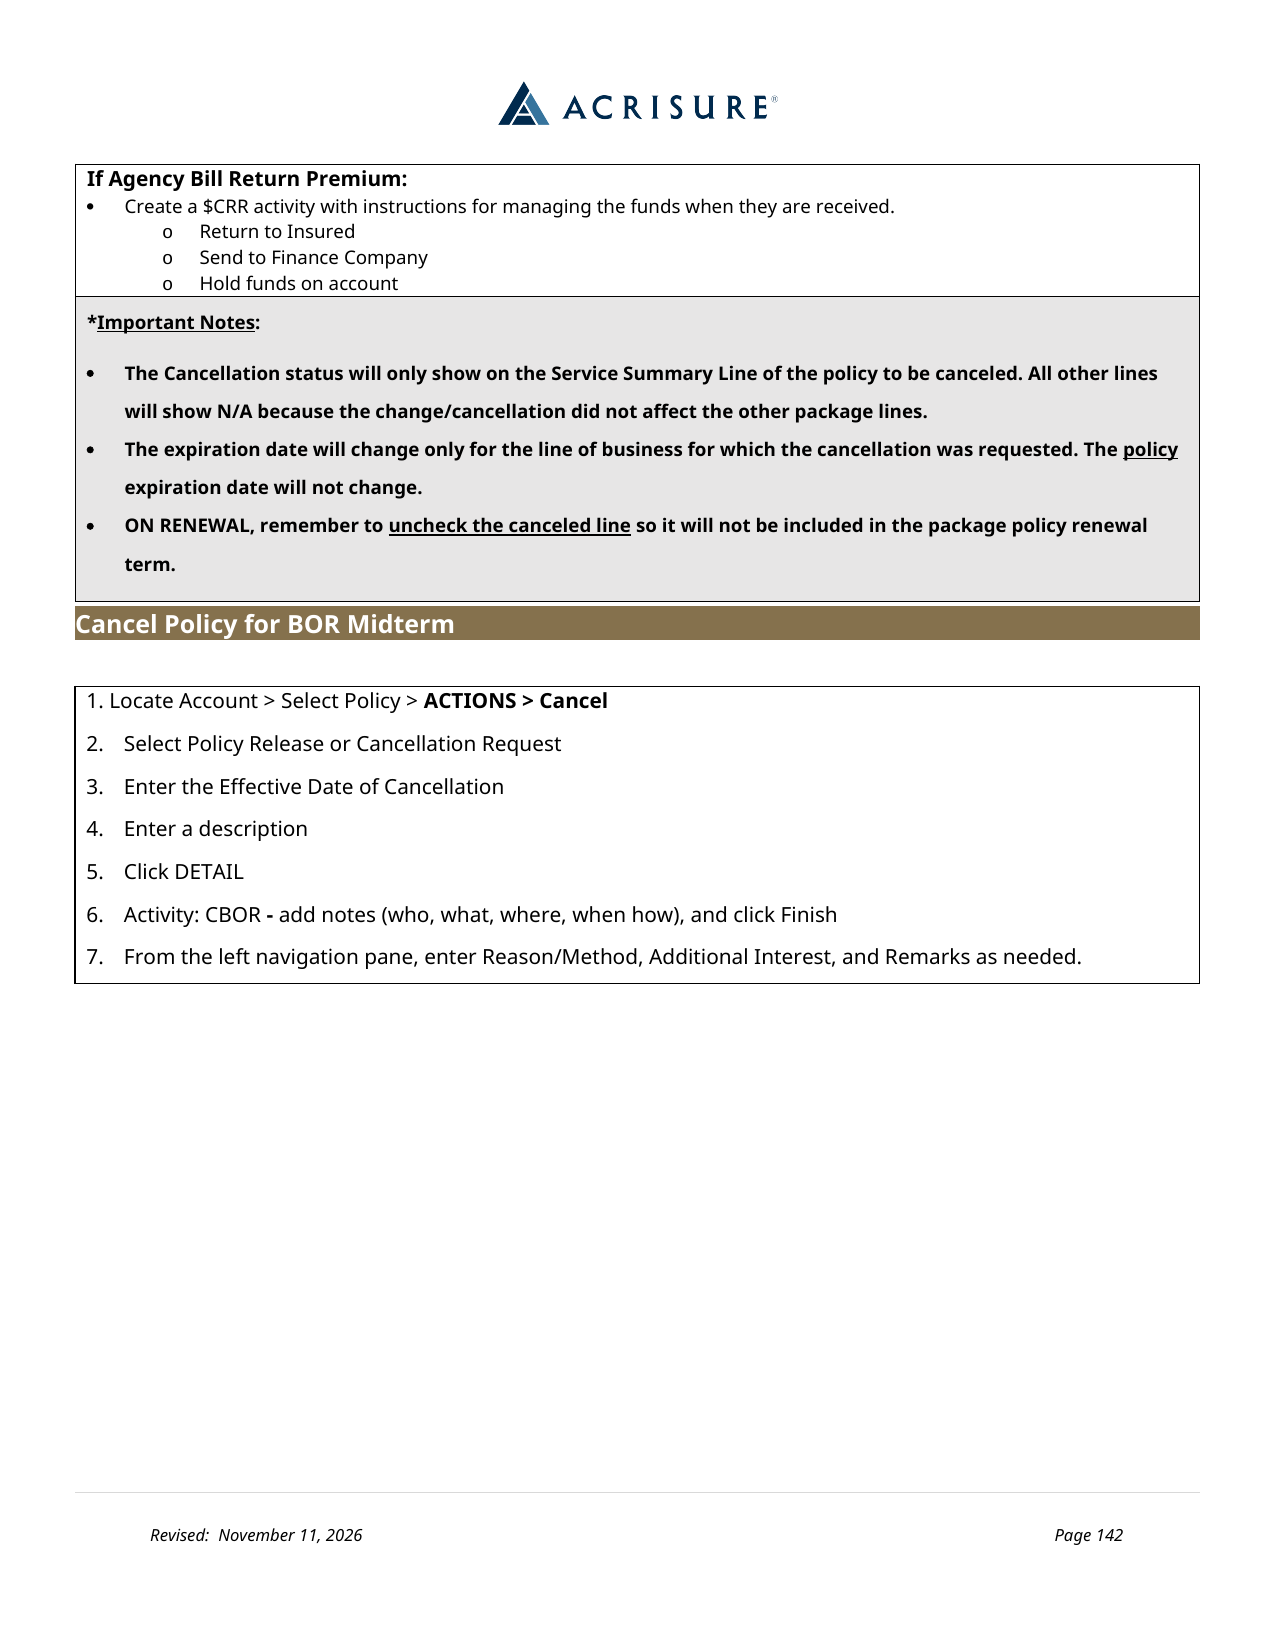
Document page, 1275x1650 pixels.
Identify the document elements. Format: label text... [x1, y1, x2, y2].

table_cell *Important Notes: The Cancellation status will only show on the Service Summary Line of the policy to be canceled. All other lines will show N/A because the change/cancellation did not affect the other package lines. The expiration date will change only for the line of business for which the cancellation was requested. The policy expiration date will not change. ON RENEWAL, remember to uncheck the canceled line so it will not be included in the package policy renewal term. [76, 297, 1199, 601]
picture [496, 75, 779, 135]
table_header 1. Locate Account > Select Policy > ACTIONS > Cancel Select Policy Release or Cancellation Request Enter the Effective Date of Cancellation Enter a description Click DETAIL Activity: CBOR - add notes (who, what, where, when how), and click Finish From the left navigation pane, enter Reason/Method, Additional Interest, and Remarks as needed. X out of Policy (from the left navigation panel) Select Policy > ACTIONS > Issue Cancellation The Status Description will auto-default to CNW or CRN (based on original status) Click Finish. Download: 1. If you receive a download endorsement for BOR, validate the status and expiration date. 2. Attach BOR Endorsement and correspondence to the ZCAN activity—update the description. 3. The policy status will automatically update to CNW or CRN (based on the original status) 4. Close the ZCAN activity as Unsuccessful and select the Lost reason; click Finish. Non-Download: 1. Attach BOR & Correspondence to the CBOR activity—update the description. 2. Select Policy, then ACTIONS > Issue Cancellation – verify details. 3. The policy status will automatically update to CNW or CRN (based on the original status) 4. Click the Close Open Activity tab, close the CBOR activity as Unsuccessful, select Lost - reason, add notes, and click Finish. [76, 687, 1199, 983]
subtitle Cancel Policy for BOR Midterm [75, 606, 1200, 640]
